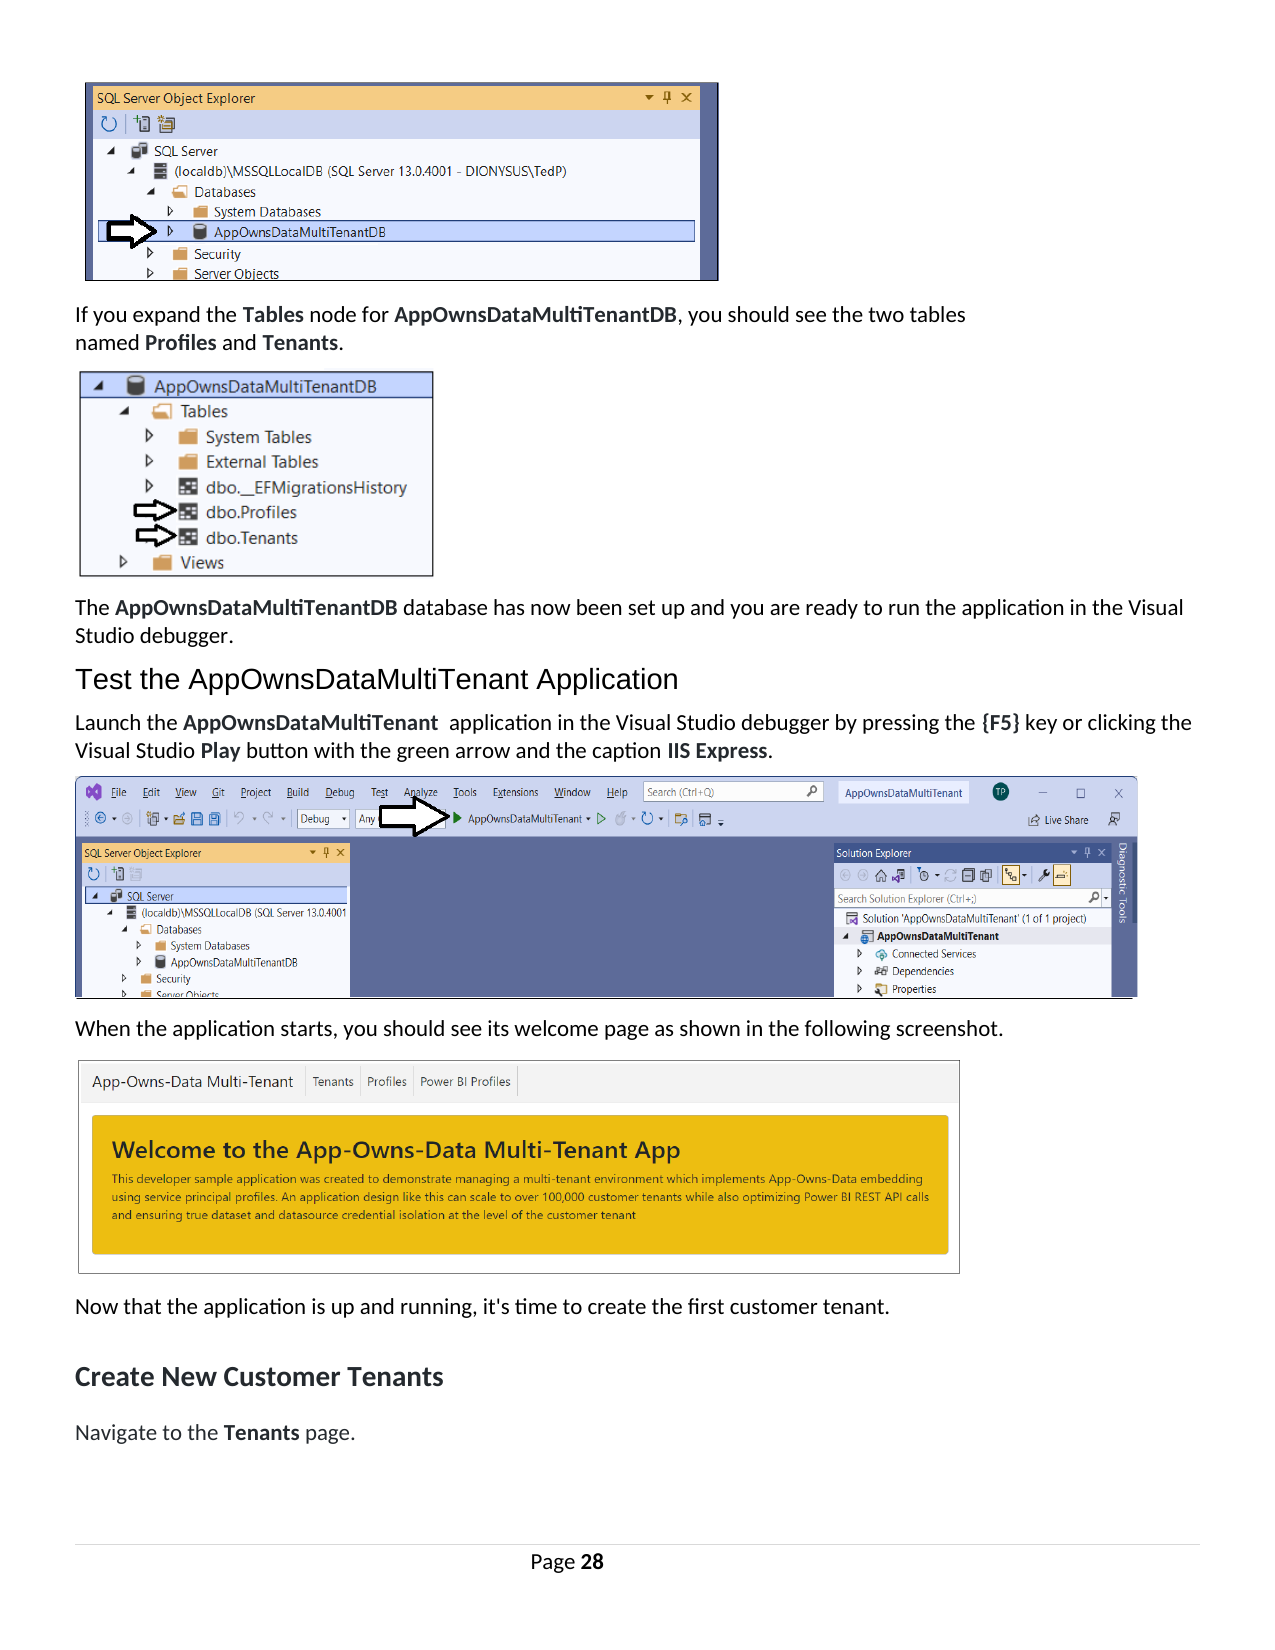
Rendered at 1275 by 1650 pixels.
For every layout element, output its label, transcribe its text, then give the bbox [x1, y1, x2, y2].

text Navigate to the Tenants page. [75, 1418, 1200, 1446]
text Now that the application is up and running, it's time to create the first customer tenant. [75, 1292, 1200, 1320]
picture [75, 75, 725, 288]
text Launch the AppOwnsDataMultiTenant application in the Visual Studio debugger by pressing the {F5} key or clicking the Visual Studio Play button with the green arrow and the caption IIS Express. [75, 708, 1200, 764]
subtitle Test the AppOwnsDataMultiTenant Application [75, 662, 1200, 696]
text The AppOwnsDataMultiTenantDB database has now been set up and you are ready to run the application in the Visual Studio debugger. [75, 593, 1200, 649]
picture [75, 776, 1138, 1002]
text When the application starts, you should see its welcome page as shown in the following screenshot. [75, 1014, 1200, 1042]
picture [75, 368, 438, 581]
picture [75, 1054, 963, 1280]
text If you expand the Tables node for AppOwnsDataMultiTenantDB, you should see the two tables named Profiles and Tenants. [75, 300, 1200, 356]
subtitle Create New Customer Tenants [75, 1358, 1200, 1393]
